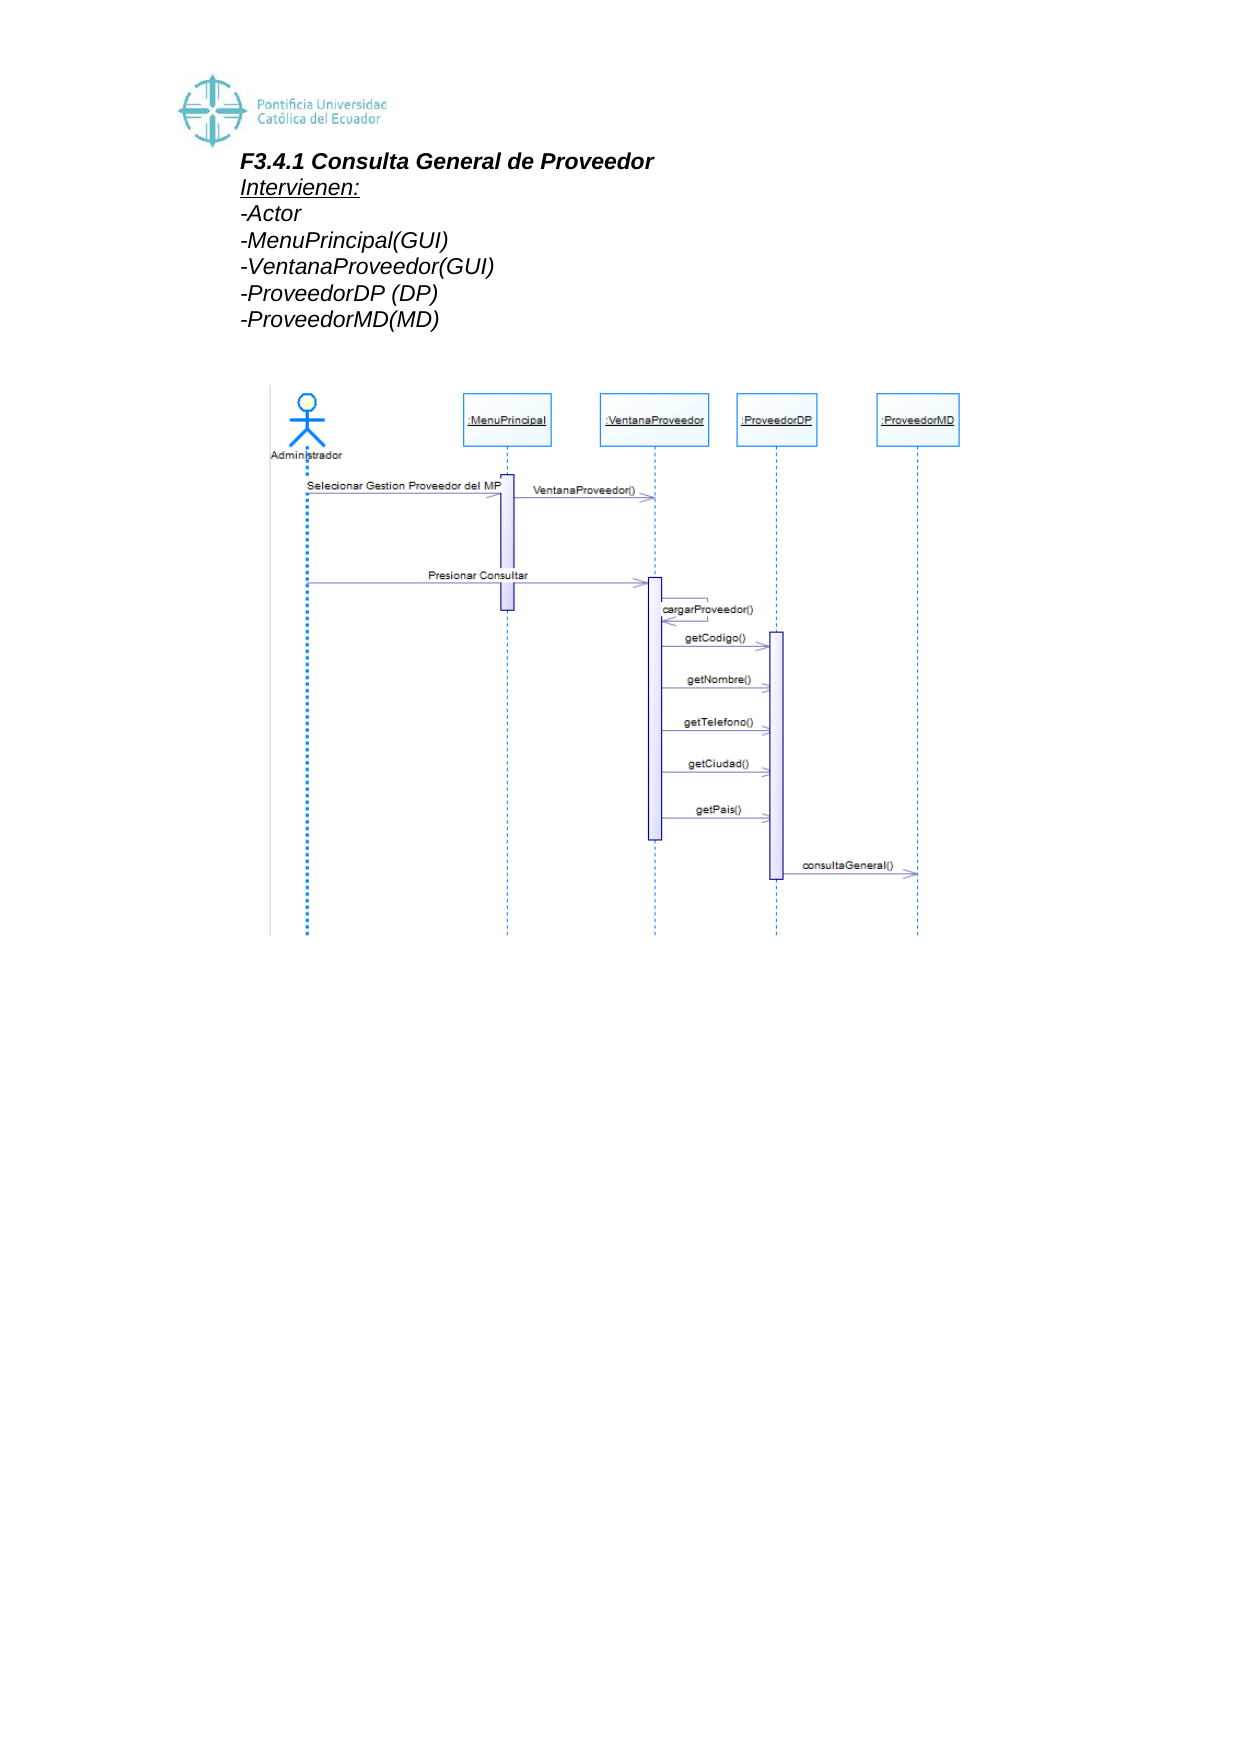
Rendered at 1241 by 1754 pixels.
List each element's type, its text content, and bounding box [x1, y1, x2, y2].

picture [239, 385, 970, 936]
picture [177, 73, 387, 148]
text -ProveedorMD(MD) [240, 306, 1063, 332]
text F3.4.1 Consulta General de Proveedor [240, 148, 1063, 174]
text -ProveedorDP (DP) [240, 279, 1063, 306]
text -VentanaProveedor(GUI) [240, 253, 1063, 279]
text -Actor [240, 200, 1063, 227]
text Intervienen: [240, 174, 1063, 200]
text -MenuPrincipal(GUI) [240, 227, 1063, 253]
